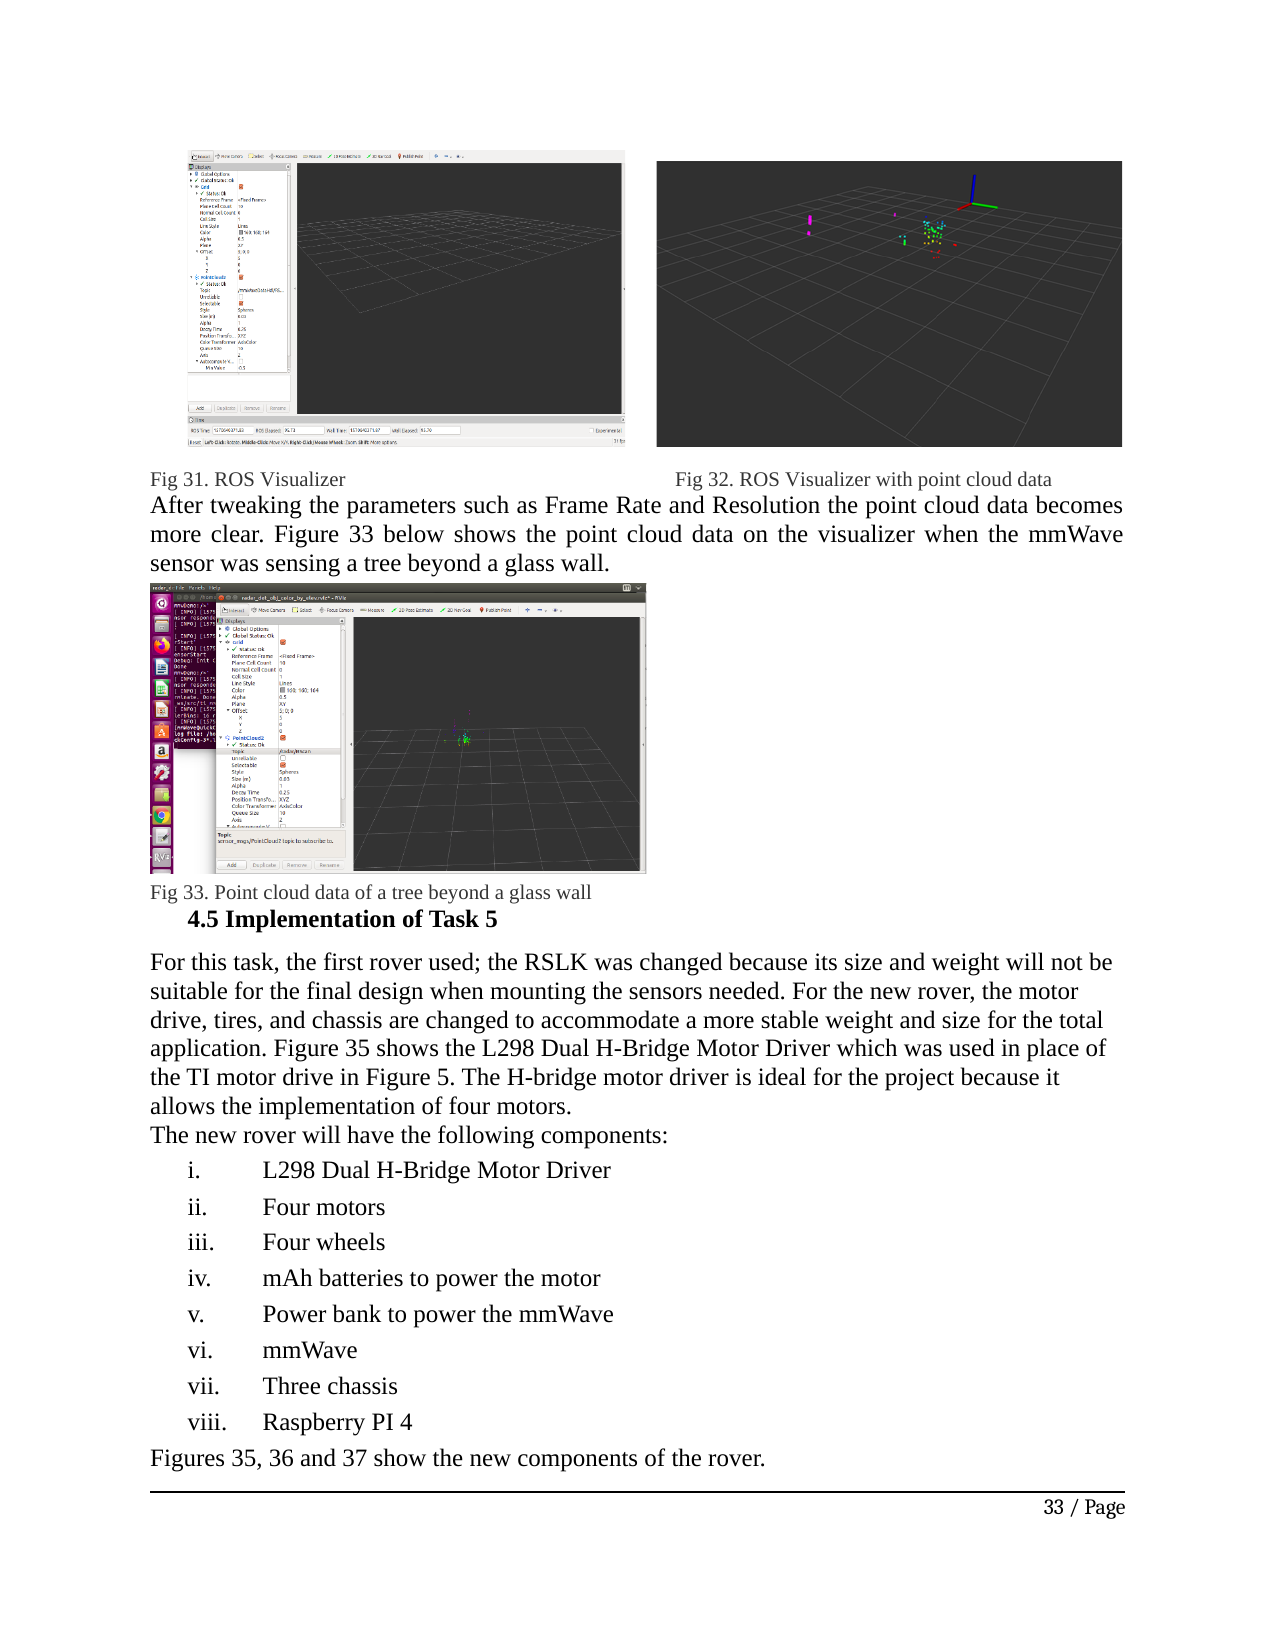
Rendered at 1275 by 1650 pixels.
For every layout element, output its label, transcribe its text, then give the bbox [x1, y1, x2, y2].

subtitle Implementation of Task 5 [187, 904, 1125, 933]
text The new rover will have the following components: [150, 1120, 1125, 1148]
list Three chassis [187, 1371, 1125, 1400]
list Four motors [187, 1192, 1125, 1220]
picture [656, 161, 1123, 447]
list Four wheels [187, 1227, 1125, 1256]
list Power bank to power the mmWave [187, 1299, 1125, 1328]
text For this task, the first rover used; the RSLK was changed because its size and weight will not be suitable for the final design when mounting the sensors needed. For the new rover, the motor drive, tires, and chassis are changed to accommodate a more stable weight and size for the total application. Figure 35 shows the L298 Dual H-Bridge Motor Driver which was used in place of the TI motor drive in Figure 5. The H-bridge motor driver is ideal for the project because it allows the implementation of four motors. [150, 947, 1125, 1120]
list L298 Dual H-Bridge Motor Driver [187, 1156, 1125, 1184]
text Figures 35, 36 and 37 show the new components of the rover. [150, 1443, 1125, 1472]
list mmWave [187, 1335, 1125, 1364]
list mAh batteries to power the motor [187, 1263, 1125, 1292]
text After tweaking the parameters such as Frame Rate and Resolution the point cloud data becomes more clear. Figure 33 below shows the point cloud data on the visualizer when the mmWave sensor was sensing a tree beyond a glass wall. [150, 491, 1125, 577]
text Fig 31. ROS Visualizer Fig 32. ROS Visualizer with point cloud data [150, 467, 1125, 491]
picture [150, 583, 647, 874]
text Fig 33. Point cloud data of a tree beyond a glass wall [150, 880, 1125, 904]
picture [187, 150, 626, 447]
list Raspberry PI 4 [187, 1407, 1125, 1436]
